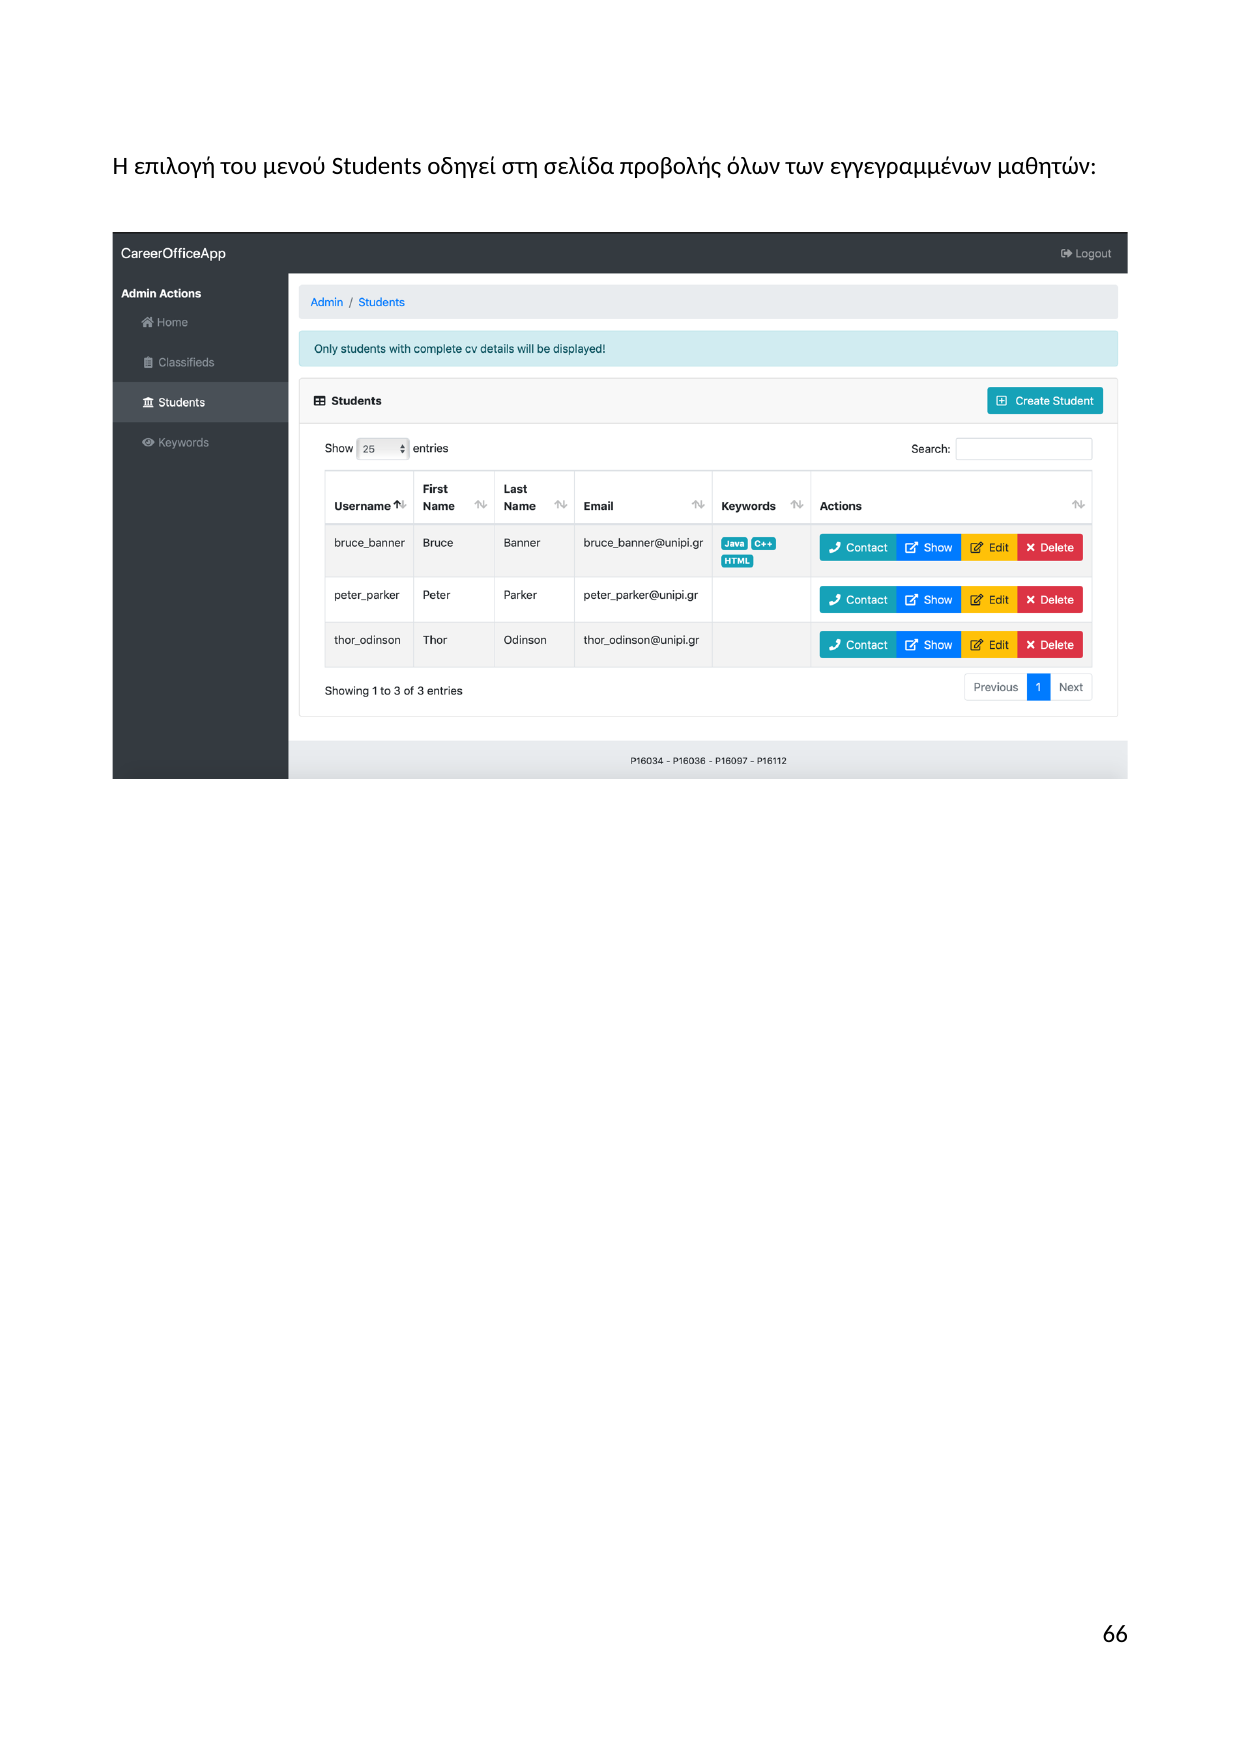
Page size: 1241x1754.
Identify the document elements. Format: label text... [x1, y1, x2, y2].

text Η επιλογή του μενού Students οδηγεί στη σελίδα προβολής όλων των εγγεγραμμένων μαθητών: [112, 150, 1128, 181]
picture [112, 232, 1128, 779]
